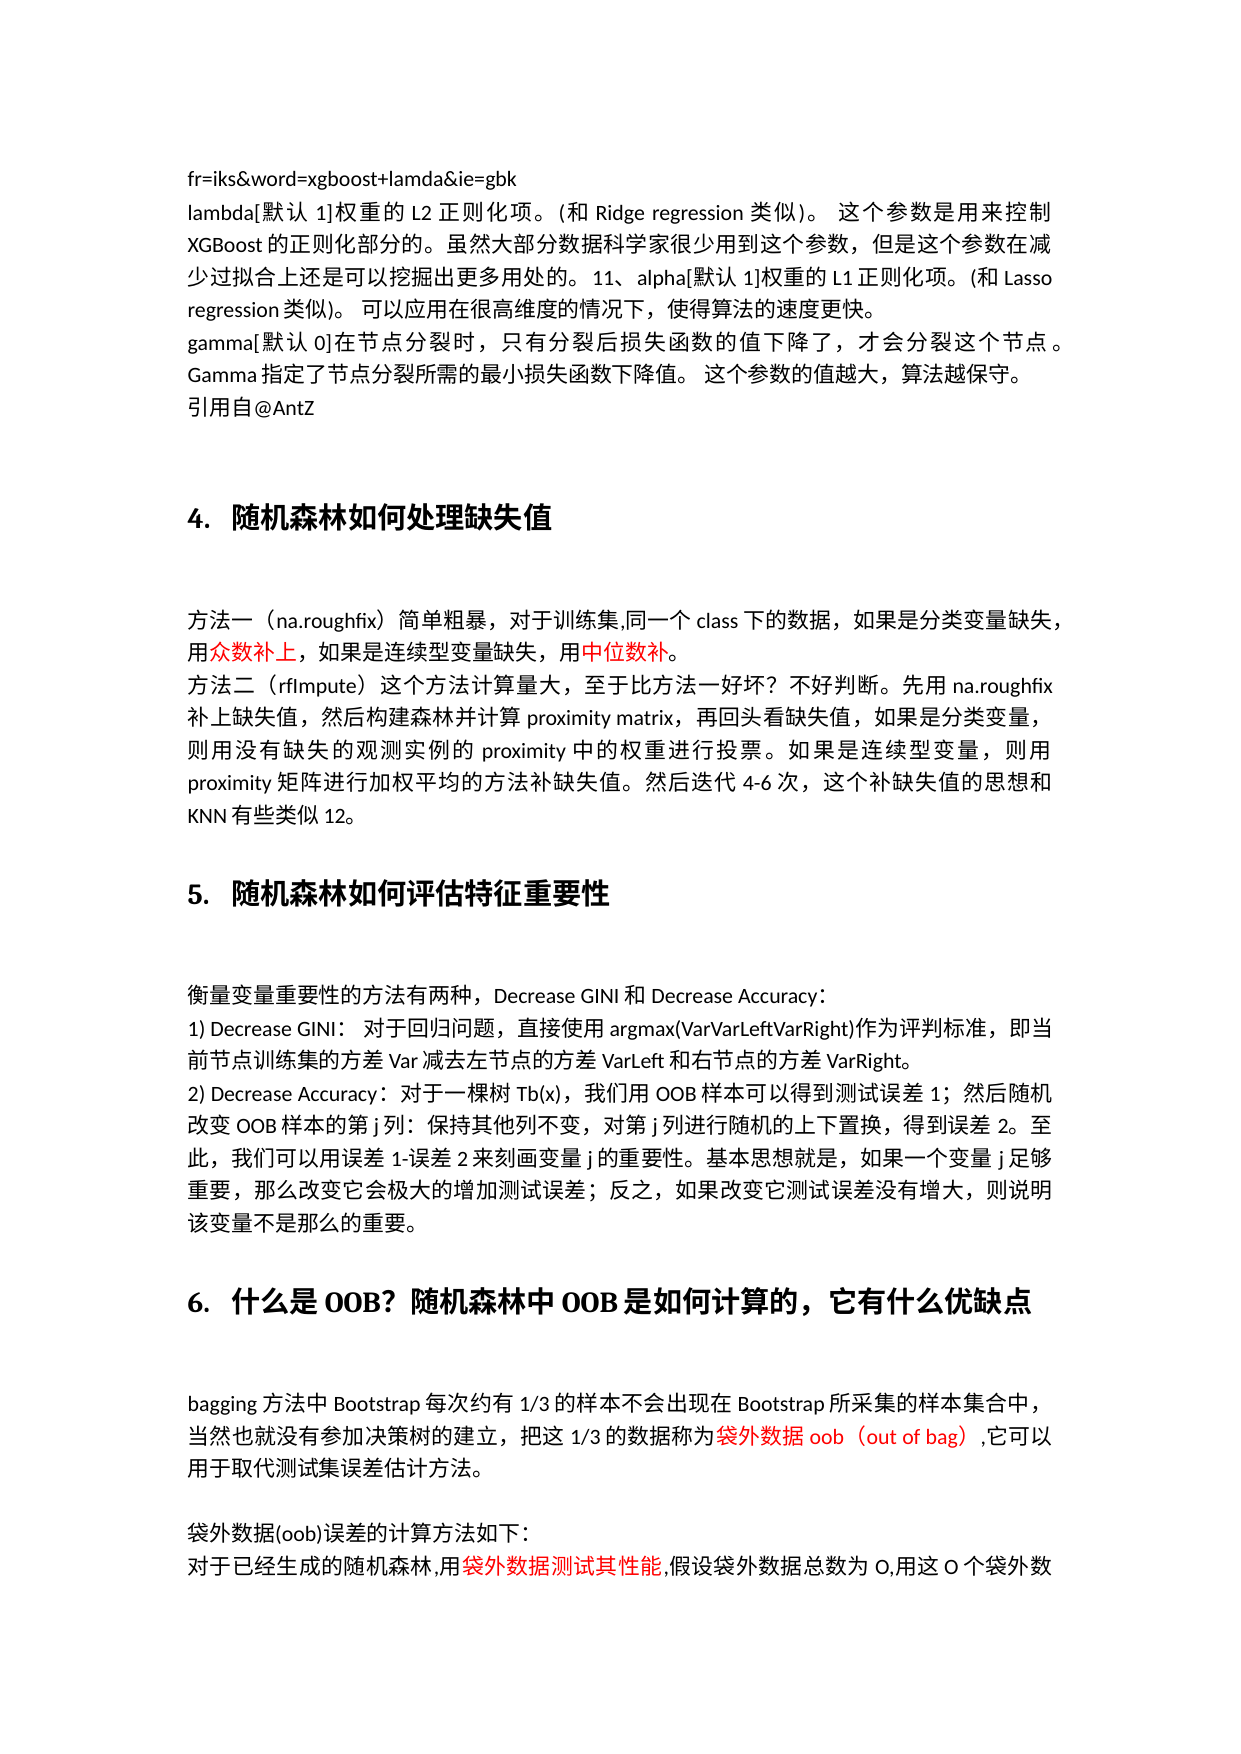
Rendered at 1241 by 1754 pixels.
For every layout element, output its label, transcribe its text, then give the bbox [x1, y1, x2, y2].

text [187, 1548, 1053, 1581]
text gamma[默认0]在节点分裂时，只有分裂后损失函数的值下降了，才会分裂这个节点。Gamma指定了节点分裂所需的最小损失函数下降值。 这个参数的值越大，算法越保守。 [187, 324, 1053, 389]
subtitle 什么是OOB？随机森林中OOB是如何计算的，它有什么优缺点 [187, 1267, 1053, 1332]
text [187, 162, 1053, 194]
text 袋外数据(oob)误差的计算方法如下： [187, 1516, 1053, 1548]
subtitle 随机森林如何评估特征重要性 [187, 859, 1053, 924]
text bagging方法中Bootstrap每次约有1/3的样本不会出现在Bootstrap所采集的样本集合中，当然也就没有参加决策树的建立，把这1/3的数据称为袋外数据oob（out of bag）,它可以用于取代测试集误差估计方法。 [187, 1386, 1053, 1483]
text 衡量变量重要性的方法有两种，Decrease GINI 和 Decrease Accuracy： [187, 978, 1053, 1011]
text lambda[默认1]权重的L2正则化项。(和Ridge regression类似)。 这个参数是用来控制XGBoost的正则化部分的。虽然大部分数据科学家很少用到这个参数，但是这个参数在减少过拟合上还是可以挖掘出更多用处的。11、alpha[默认1]权重的L1正则化项。(和Lasso regression类似)。 可以应用在很高维度的情况下，使得算法的速度更快。 [187, 194, 1053, 324]
text 1) Decrease GINI： 对于回归问题，直接使用argmax(VarVarLeftVarRight)作为评判标准，即当前节点训练集的方差Var减去左节点的方差VarLeft和右节点的方差VarRight。 [187, 1011, 1053, 1076]
text 引用自@AntZ [187, 389, 1053, 422]
text 2) Decrease Accuracy：对于一棵树Tb(x)，我们用OOB样本可以得到测试误差1；然后随机改变OOB样本的第j列：保持其他列不变，对第j列进行随机的上下置换，得到误差2。至此，我们可以用误差1-误差2来刻画变量j的重要性。基本思想就是，如果一个变量j足够重要，那么改变它会极大的增加测试误差；反之，如果改变它测试误差没有增大，则说明该变量不是那么的重要。 [187, 1076, 1053, 1238]
text 方法一（na.roughfix）简单粗暴，对于训练集,同一个class下的数据，如果是分类变量缺失，用众数补上，如果是连续型变量缺失，用中位数补。 [187, 602, 1053, 667]
text 方法二（rfImpute）这个方法计算量大，至于比方法一好坏？不好判断。先用na.roughfix补上缺失值，然后构建森林并计算proximity matrix，再回头看缺失值，如果是分类变量，则用没有缺失的观测实例的proximity中的权重进行投票。如果是连续型变量，则用proximity矩阵进行加权平均的方法补缺失值。然后迭代4-6次，这个补缺失值的思想和KNN有些类似12。 [187, 667, 1053, 830]
subtitle 随机森林如何处理缺失值 [187, 484, 1053, 549]
